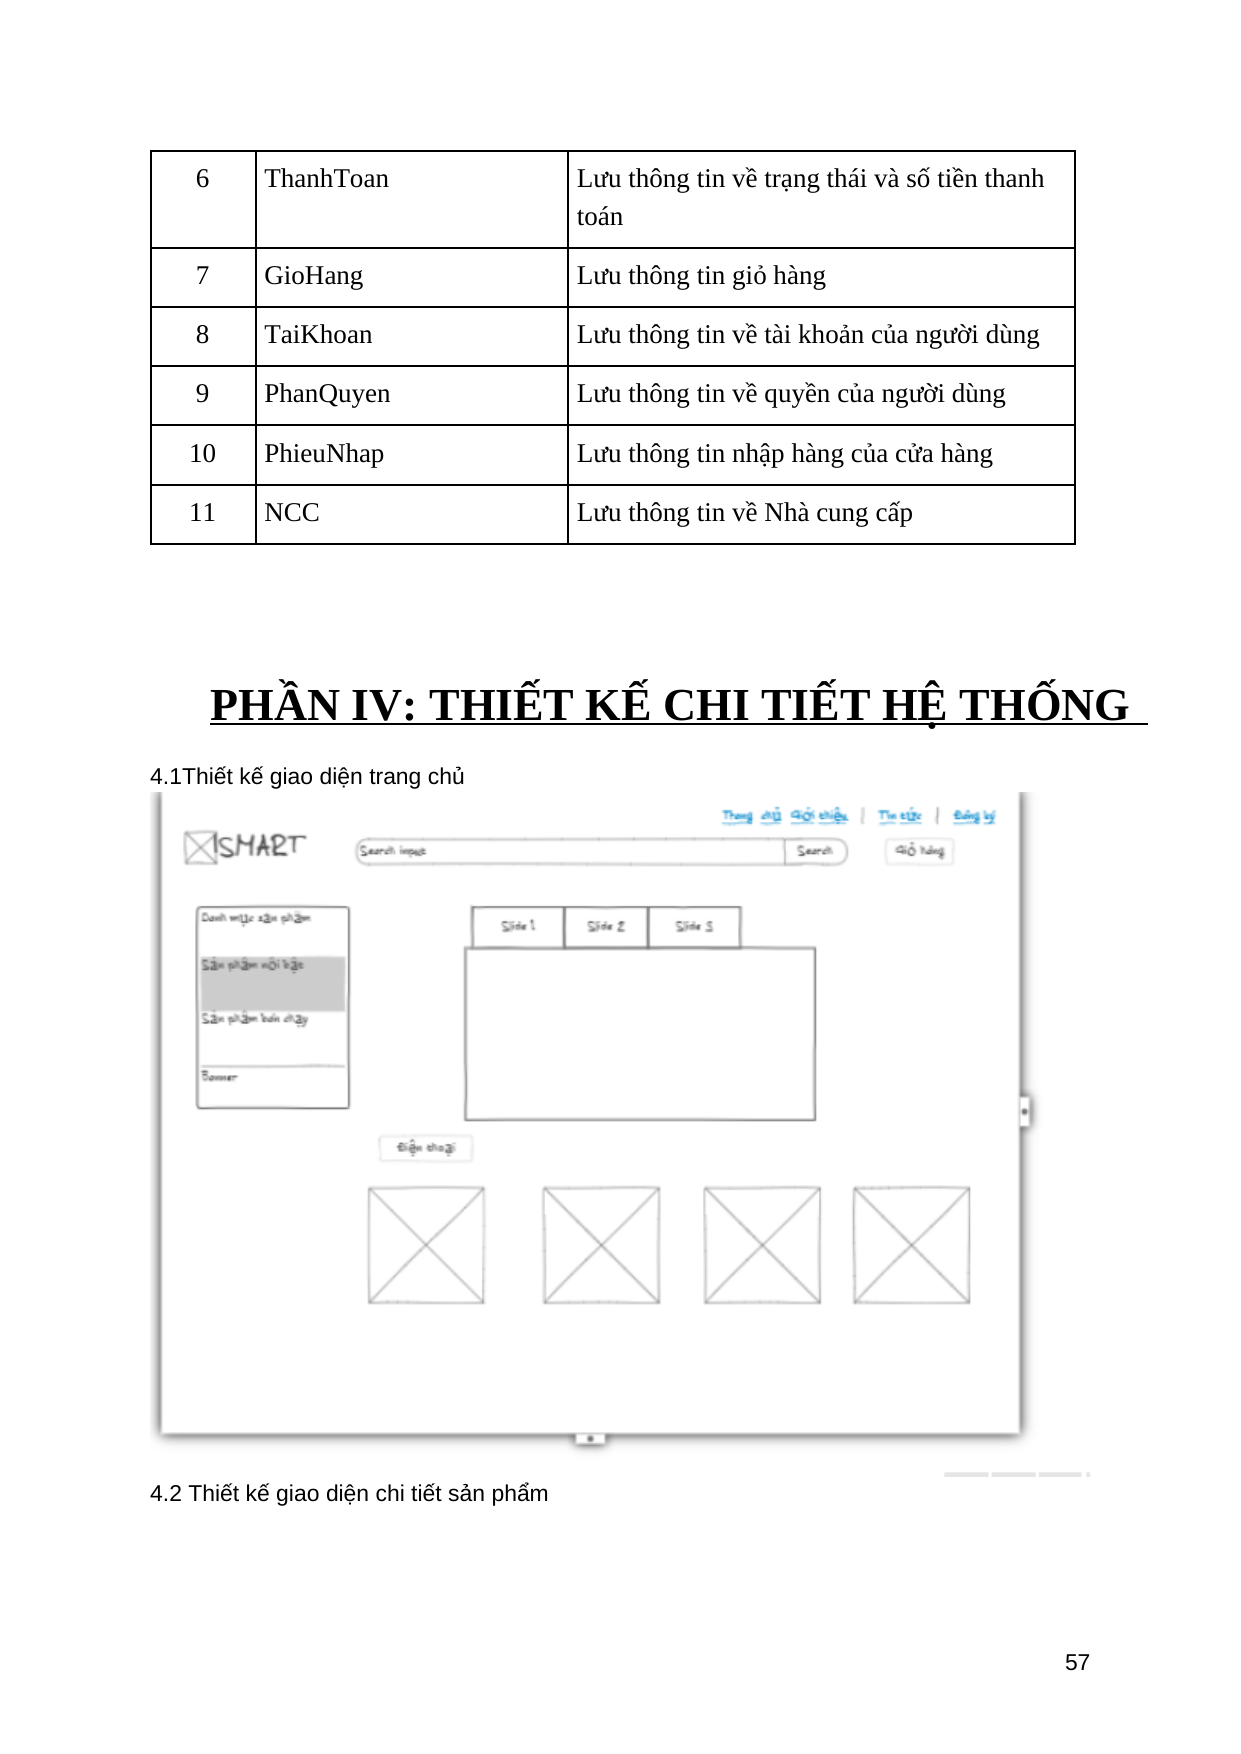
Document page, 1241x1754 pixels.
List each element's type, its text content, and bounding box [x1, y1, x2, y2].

text 4.2 Thiết kế giao diện chi tiết sản phẩm [150, 1480, 1090, 1506]
table_cell 10 [152, 426, 255, 484]
table_cell TaiKhoan [257, 308, 567, 365]
table_cell PhieuNhap [257, 426, 567, 484]
table_cell 7 [152, 249, 255, 306]
picture [150, 792, 1091, 1477]
table_cell 11 [152, 486, 255, 543]
table_cell 9 [152, 367, 255, 424]
title PHẦN IV: THIẾT KẾ CHI TIẾT HỆ THỐNG [210, 677, 1153, 730]
table_cell PhanQuyen [257, 367, 567, 424]
table_cell Lưu thông tin về Nhà cung cấp [569, 486, 1074, 543]
table_cell Lưu thông tin giỏ hàng [569, 249, 1074, 306]
table_cell Lưu thông tin về tài khoản của người dùng [569, 308, 1074, 365]
table_cell Lưu thông tin nhập hàng của cửa hàng [569, 426, 1074, 484]
table_cell GioHang [257, 249, 567, 306]
table_cell Lưu thông tin về trạng thái và số tiền thanh toán [569, 152, 1074, 247]
table_cell NCC [257, 486, 567, 543]
table_cell Lưu thông tin về quyền của người dùng [569, 367, 1074, 424]
table_cell 8 [152, 308, 255, 365]
text 4.1Thiết kế giao diện trang chủ [150, 763, 1090, 789]
table_cell 6 [152, 152, 255, 247]
table_cell ThanhToan [257, 152, 567, 247]
